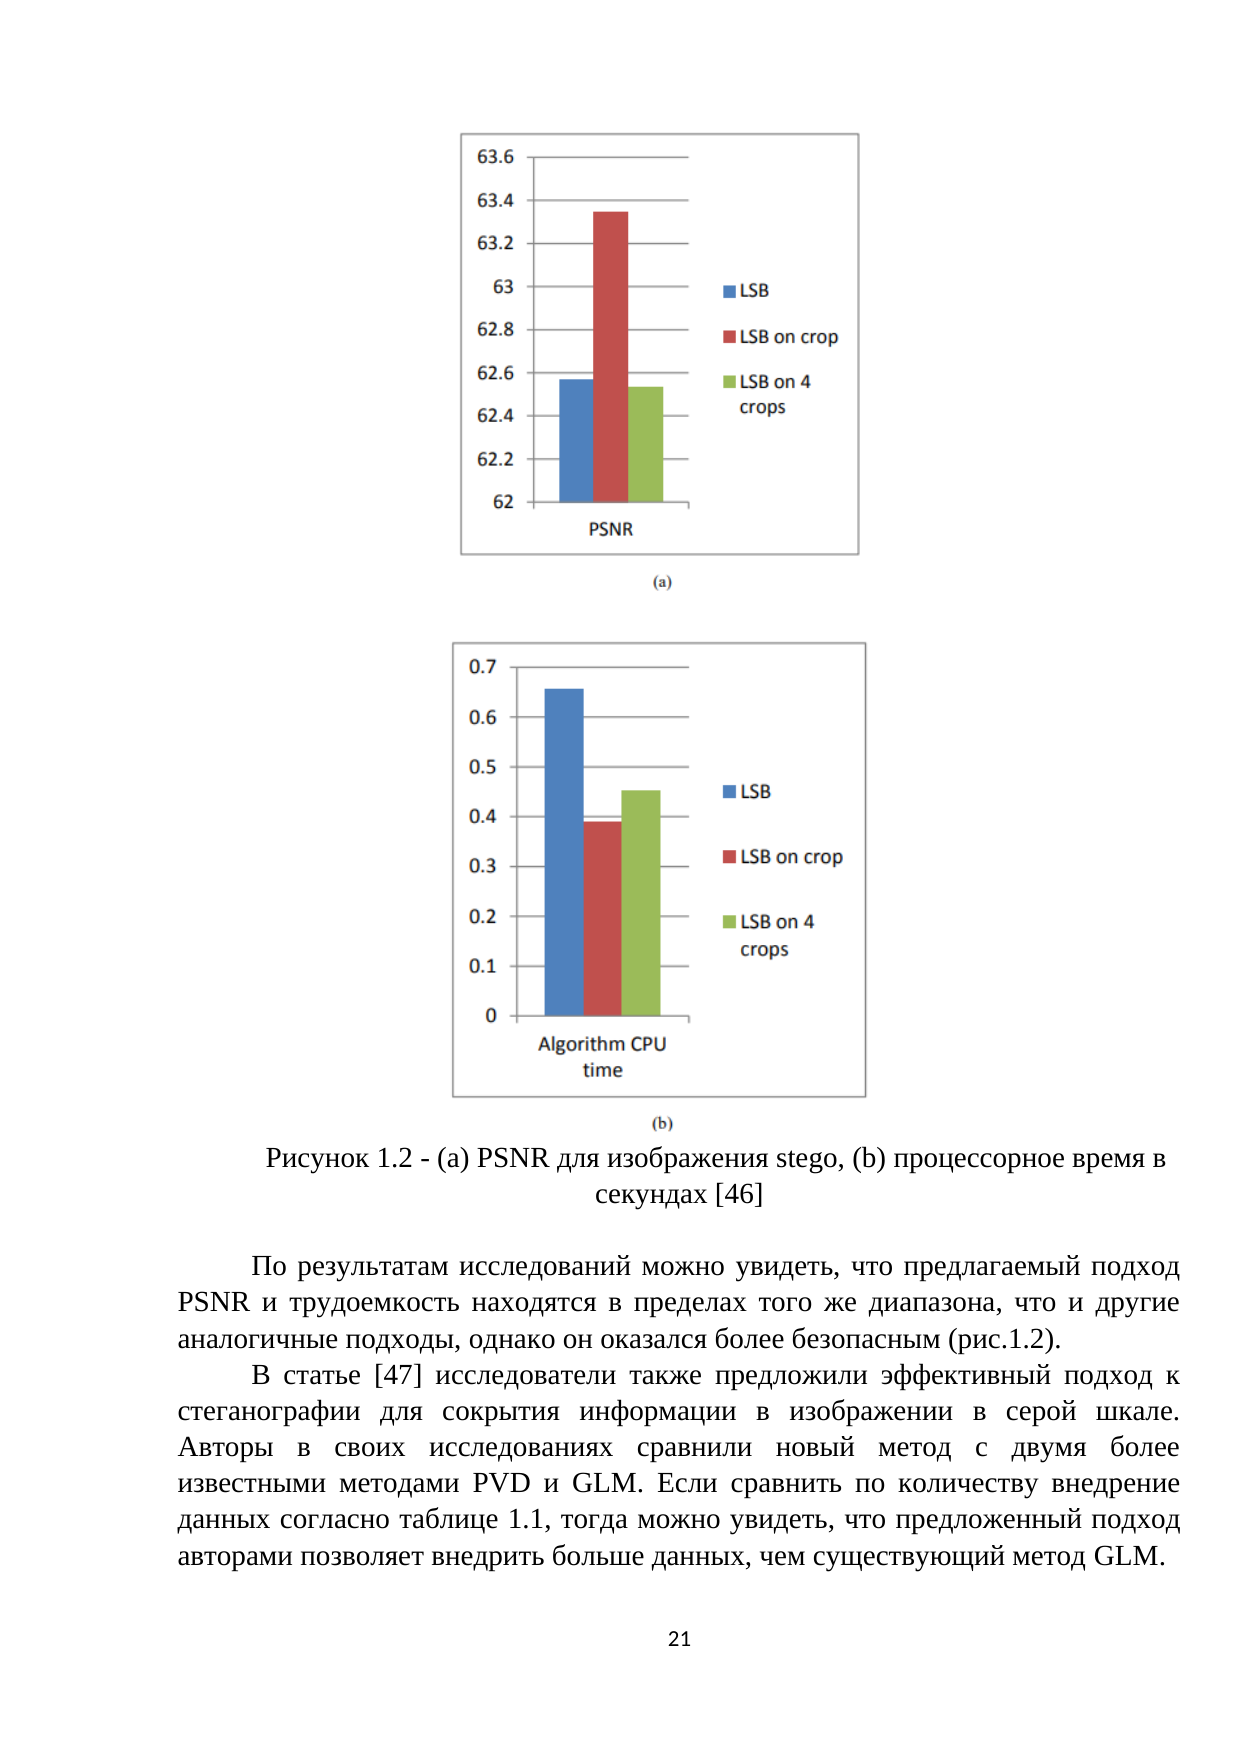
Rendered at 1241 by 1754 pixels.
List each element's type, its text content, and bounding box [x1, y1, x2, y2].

text По результатам исследований можно увидеть, что предлагаемый подход PSNR и трудоемкость находятся в пределах того же диапазона, что и другие аналогичные подходы, однако он оказался более безопасным (рис.1.2). [177, 1248, 1181, 1354]
picture [412, 604, 947, 1138]
picture [418, 118, 940, 602]
text Рисунок 1.2 - (a) PSNR для изображения stego, (b) процессорное время в секундах [46] [177, 1140, 1181, 1210]
text В статье [47] исследователи также предложили эффективный подход к стеганографии для сокрытия информации в изображении в серой шкале. Авторы в своих исследованиях сравнили новый метод с двумя более известными методами PVD и GLM. Если сравнить по количеству внедрение данных согласно таблице 1.1, тогда можно увидеть, что предложенный подход авторами позволяет внедрить больше данных, чем существующий метод GLM. [177, 1357, 1181, 1571]
